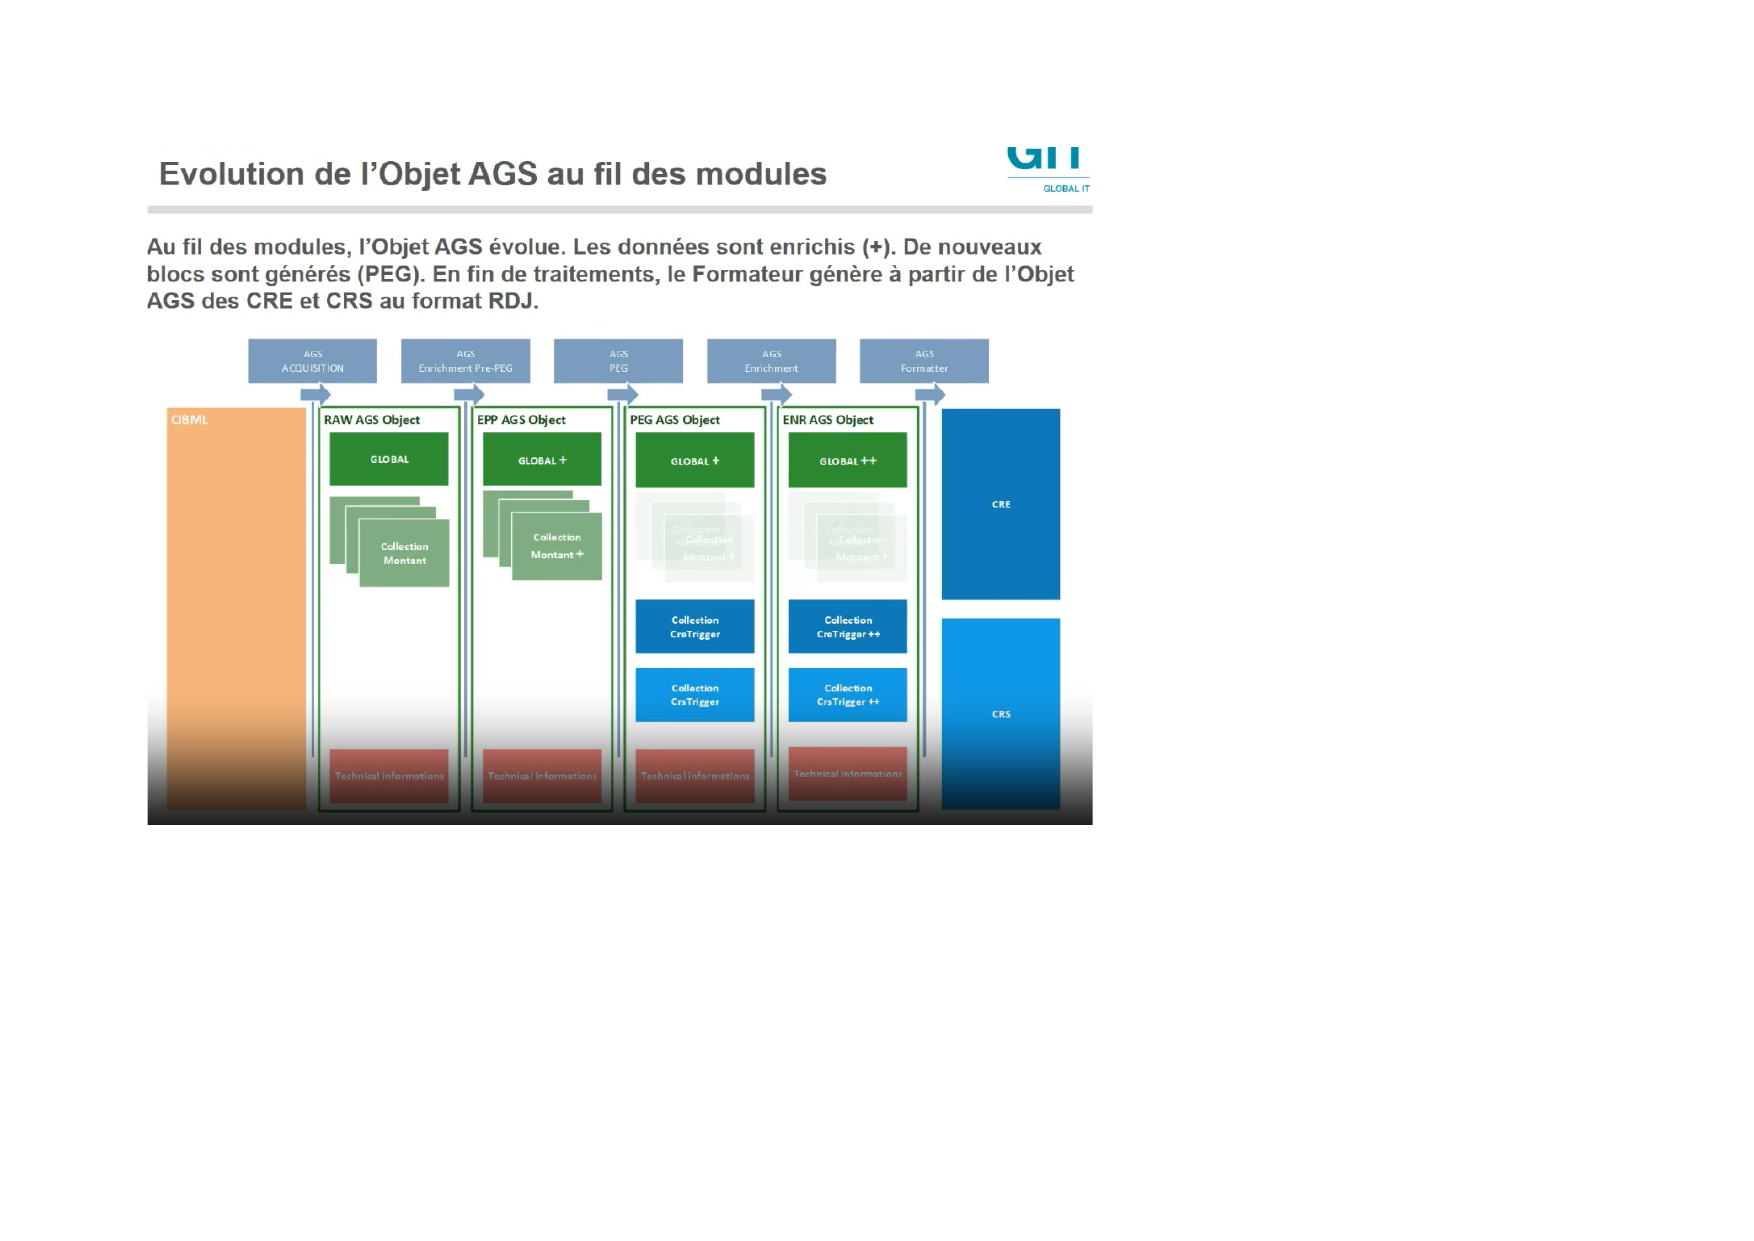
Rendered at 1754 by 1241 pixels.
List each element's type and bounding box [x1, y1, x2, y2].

picture [147, 147, 1093, 825]
